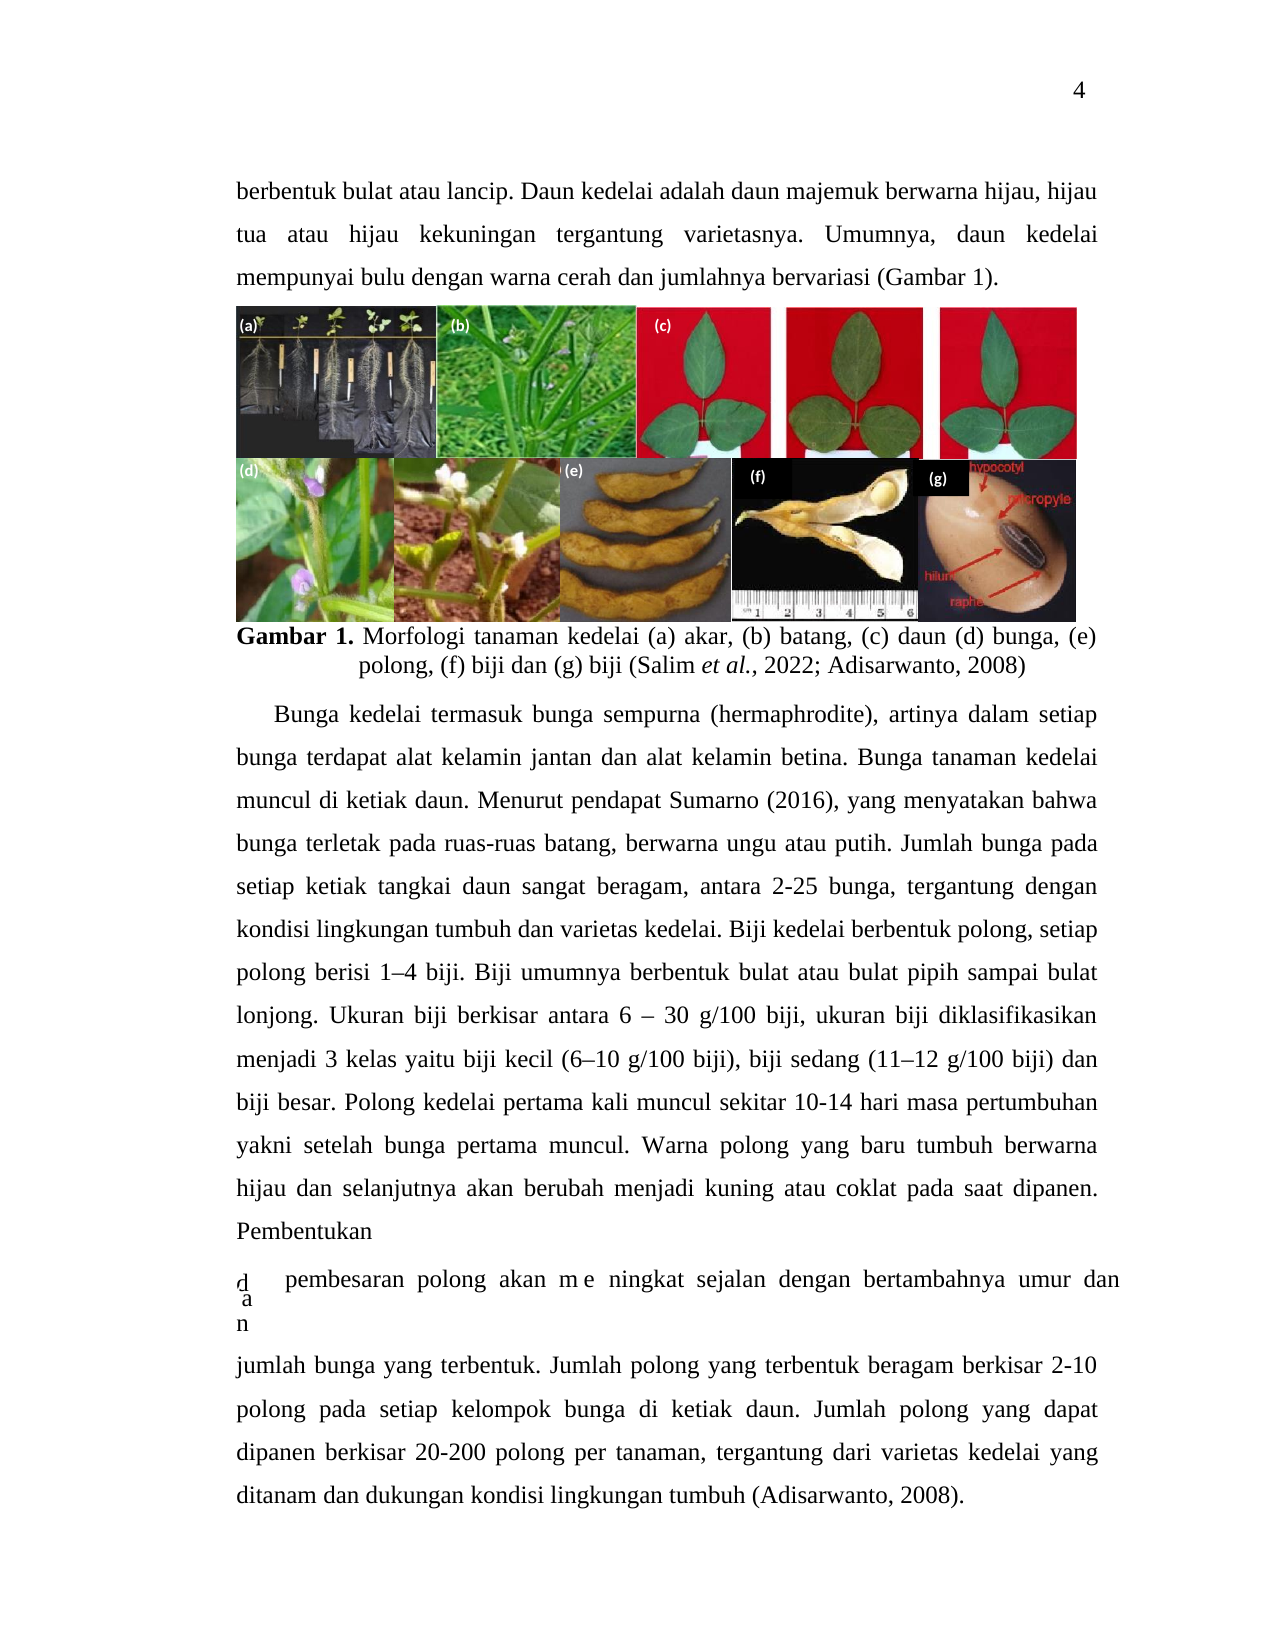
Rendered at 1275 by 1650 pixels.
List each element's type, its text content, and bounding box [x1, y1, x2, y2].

text berbentuk bulat atau lancip. Daun kedelai adalah daun majemuk berwarna hijau, hijau tua atau hijau kekuningan tergantung varietasnya. Umumnya, daun kedelai mempunyai bulu dengan warna cerah dan jumlahnya bervariasi (Gambar 1). [236, 176, 1098, 291]
text pembesaran polong akan m(eb)ningkat sejalan dengan bertambahnya umur dan [285, 1264, 1156, 1293]
text d(aan) [236, 1264, 267, 1336]
picture [236, 305, 1077, 622]
text Gambar 1. Morfologi tanaman kedelai (a) akar, (b) batang, (c) daun (d) bunga, (e) polong, (f) biji dan (g) biji (Salim et al., 2022; Adisarwanto, 2008) [236, 621, 1097, 679]
text jumlah bunga yang terbentuk. Jumlah polong yang terbentuk beragam berkisar 2-10 polong pada setiap kelompok bunga di ketiak daun. Jumlah polong yang dapat dipanen berkisar 20-200 polong per tanaman, tergantung dari varietas kedelai yang ditanam dan dukungan kondisi lingkungan tumbuh (Adisarwanto, 2008). [236, 1351, 1098, 1509]
text Bunga kedelai termasuk bunga sempurna (hermaphrodite), artinya dalam setiap bunga terdapat alat kelamin jantan dan alat kelamin betina. Bunga tanaman kedelai muncul di ketiak daun. Menurut pendapat Sumarno (2016), yang menyatakan bahwa bunga terletak pada ruas-ruas batang, berwarna ungu atau putih. Jumlah bunga pada setiap ketiak tangkai daun sangat beragam, antara 2-25 bunga, tergantung dengan kondisi lingkungan tumbuh dan varietas kedelai. Biji kedelai berbentuk polong, setiap polong berisi 1–4 biji. Biji umumnya berbentuk bulat atau bulat pipih sampai bulat lonjong. Ukuran biji berkisar antara 6 – 30 g/100 biji, ukuran biji diklasifikasikan menjadi 3 kelas yaitu biji kecil (6–10 g/100 biji), biji sedang (11–12 g/100 biji) dan biji besar. Polong kedelai pertama kali muncul sekitar 10-14 hari masa pertumbuhan yakni setelah bunga pertama muncul. Warna polong yang baru tumbuh berwarna hijau dan selanjutnya akan berubah menjadi kuning atau coklat pada saat dipanen. Pembentukan [236, 699, 1098, 1245]
